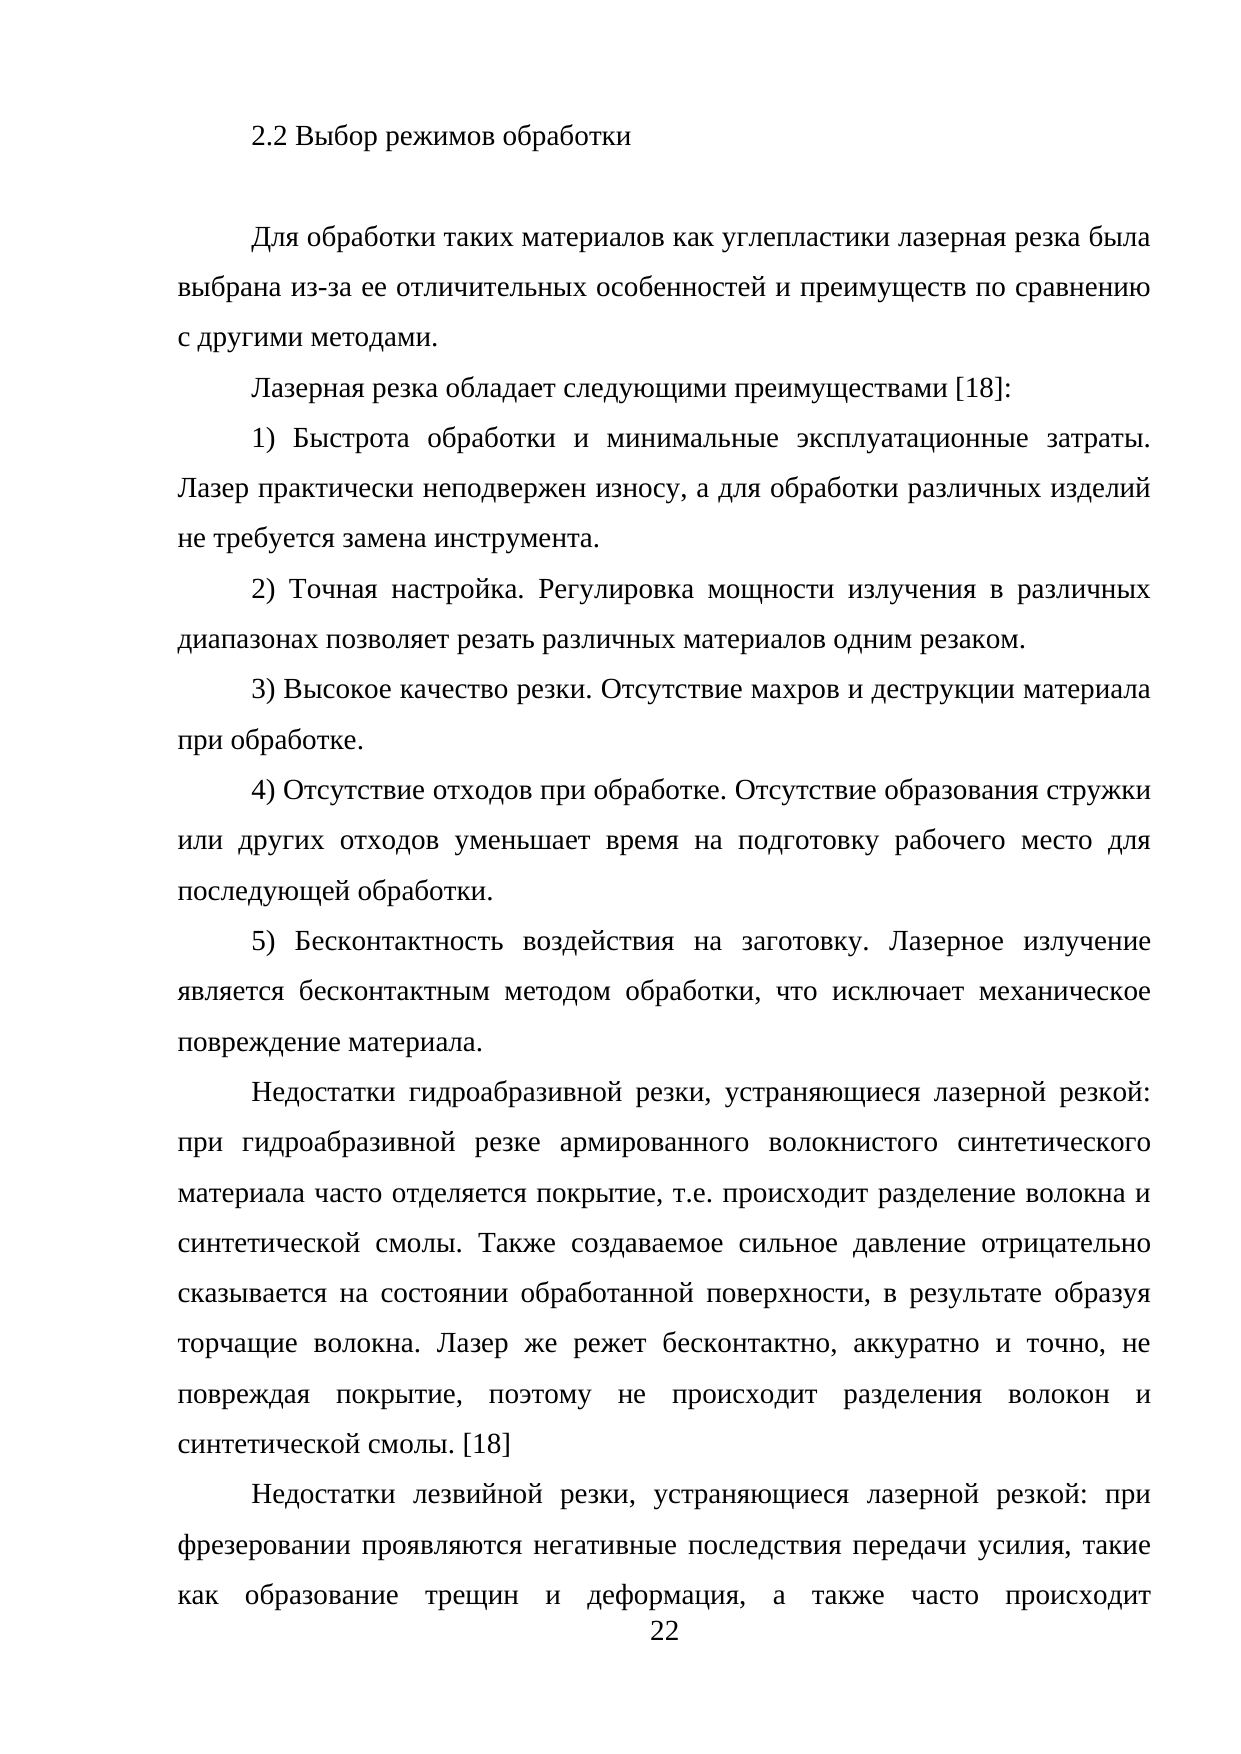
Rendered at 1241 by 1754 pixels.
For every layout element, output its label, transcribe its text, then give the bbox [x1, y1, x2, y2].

text 1) Быстрота обработки и минимальные эксплуатационные затраты. Лазер практически неподвержен износу, а для обработки различных изделий не требуется замена инструмента. [177, 420, 1152, 554]
text 4) Отсутствие отходов при обработке. Отсутствие образования стружки или других отходов уменьшает время на подготовку рабочего место для последующей обработки. [177, 772, 1152, 906]
text Лазерная резка обладает следующими преимуществами [18]: [177, 370, 1152, 403]
text 3) Высокое качество резки. Отсутствие махров и деструкции материала при обработке. [177, 672, 1152, 755]
text Для обработки таких материалов как углепластики лазерная резка была выбрана из-за ее отличительных особенностей и преимуществ по сравнению с другими методами. [177, 219, 1152, 353]
text Недостатки гидроабразивной резки, устраняющиеся лазерной резкой: при гидроабразивной резке армированного волокнистого синтетического материала часто отделяется покрытие, т.е. происходит разделение волокна и синтетической смолы. Также создаваемое сильное давление отрицательно сказывается на состоянии обработанной поверхности, в результате образуя торчащие волокна. Лазер же режет бесконтактно, аккуратно и точно, не повреждая покрытие, поэтому не происходит разделения волокон и синтетической смолы. [18] [177, 1074, 1152, 1460]
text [177, 1477, 1152, 1611]
text 2) Точная настройка. Регулировка мощности излучения в различных диапазонах позволяет резать различных материалов одним резаком. [177, 571, 1152, 655]
text 5) Бесконтактность воздействия на заготовку. Лазерное излучение является бесконтактным методом обработки, что исключает механическое повреждение материала. [177, 923, 1152, 1057]
subtitle 2.2 Выбор режимов обработки [177, 118, 1152, 152]
